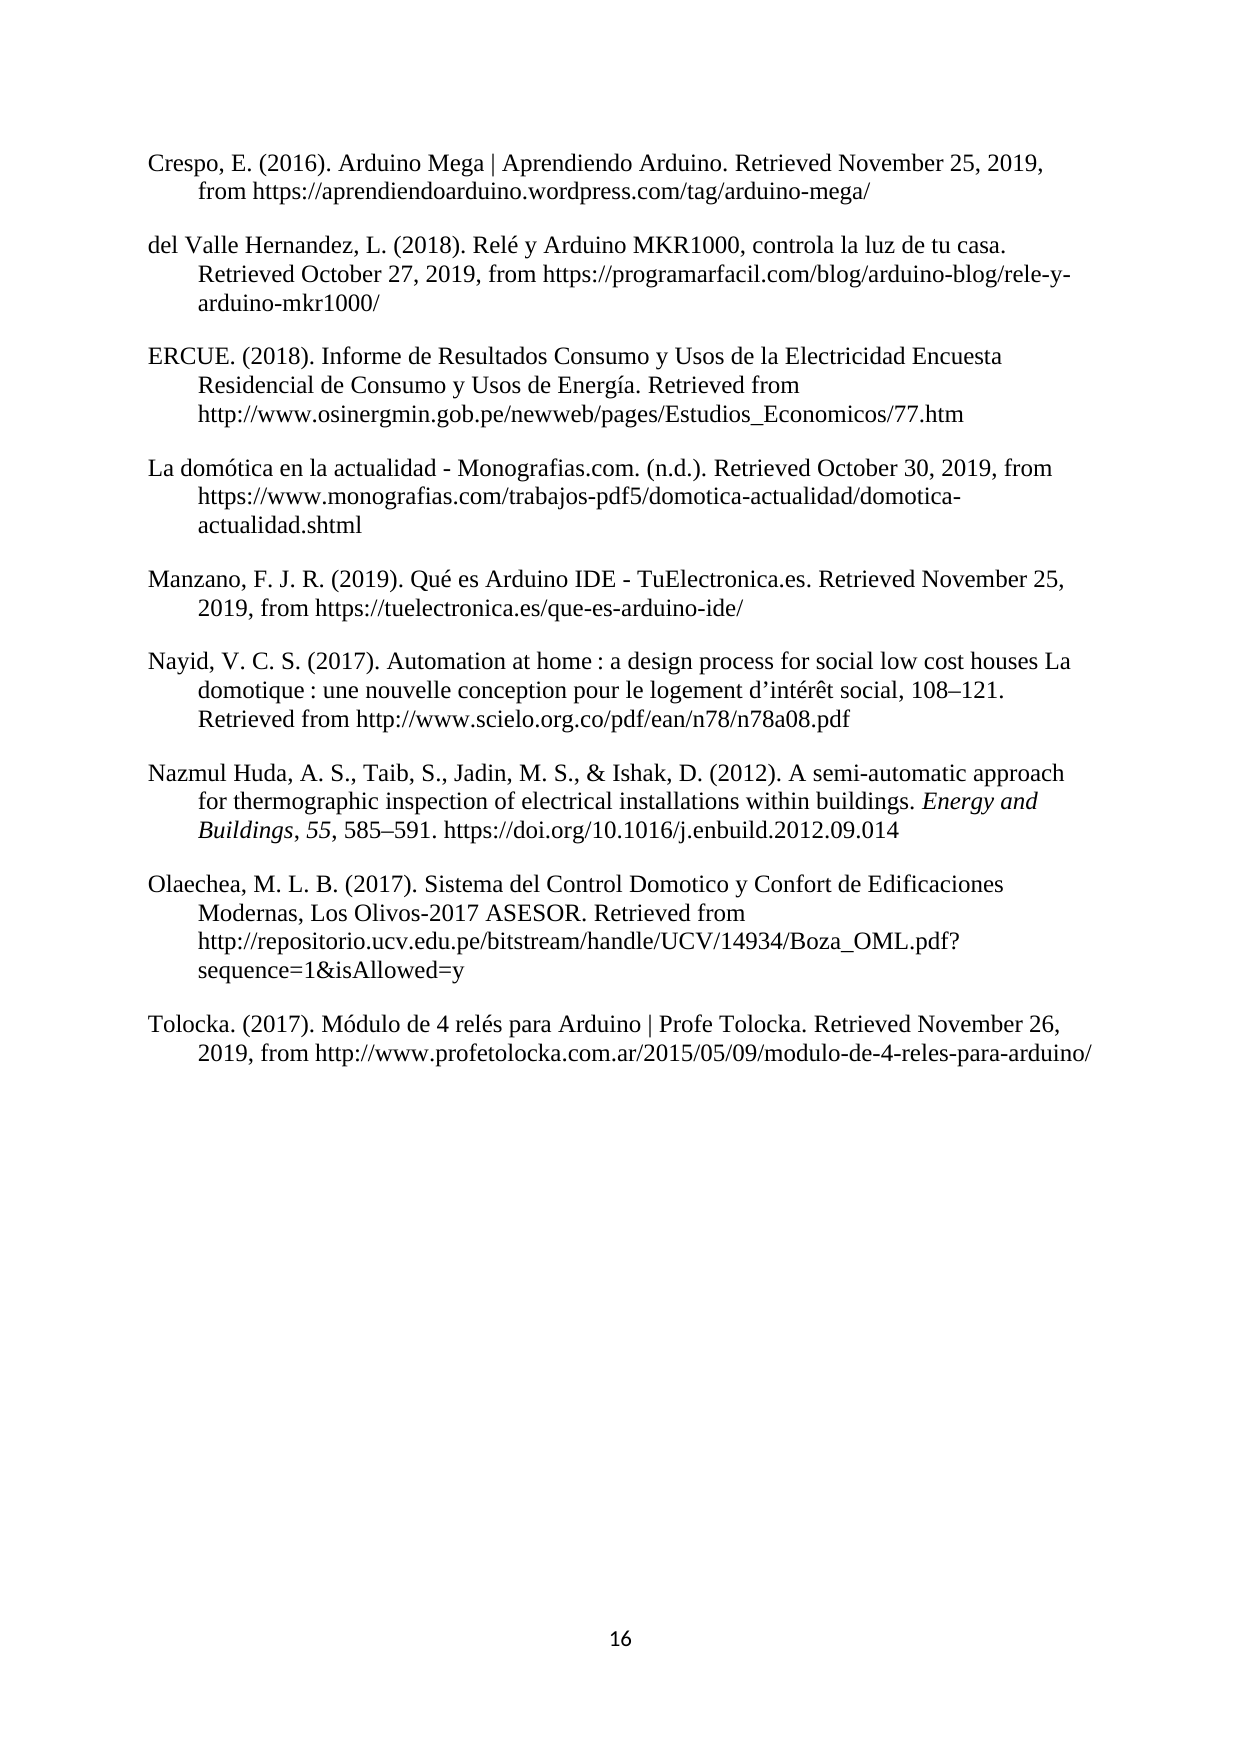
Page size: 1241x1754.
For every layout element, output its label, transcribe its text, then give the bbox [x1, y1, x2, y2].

text Olaechea, M. L. B. (2017). Sistema del Control Domotico y Confort de Edificaciones Modernas, Los Olivos-2017 ASESOR. Retrieved from http://repositorio.ucv.edu.pe/bitstream/handle/UCV/14934/Boza_OML.pdf?sequence=1&isAllowed=y [148, 869, 1092, 984]
text del Valle Hernandez, L. (2018). Relé y Arduino MKR1000, controla la luz de tu casa. Retrieved October 27, 2019, from https://programarfacil.com/blog/arduino-blog/rele-y-arduino-mkr1000/ [148, 230, 1092, 316]
text Nazmul Huda, A. S., Taib, S., Jadin, M. S., & Ishak, D. (2012). A semi-automatic approach for thermographic inspection of electrical installations within buildings. Energy and Buildings, 55, 585–591. https://doi.org/10.1016/j.enbuild.2012.09.014 [148, 758, 1092, 844]
text La domótica en la actualidad - Monografias.com. (n.d.). Retrieved October 30, 2019, from https://www.monografias.com/trabajos-pdf5/domotica-actualidad/domotica-actualidad.shtml [148, 453, 1092, 539]
text Nayid, V. C. S. (2017). Automation at home : a design process for social low cost houses La domotique : une nouvelle conception pour le logement d’intérêt social, 108–121. Retrieved from http://www.scielo.org.co/pdf/ean/n78/n78a08.pdf [148, 646, 1092, 733]
text Crespo, E. (2016). Arduino Mega | Aprendiendo Arduino. Retrieved November 25, 2019, from https://aprendiendoarduino.wordpress.com/tag/arduino-mega/ [148, 148, 1092, 205]
text Manzano, F. J. R. (2019). Qué es Arduino IDE - TuElectronica.es. Retrieved November 25, 2019, from https://tuelectronica.es/que-es-arduino-ide/ [148, 564, 1092, 621]
text ERCUE. (2018). Informe de Resultados Consumo y Usos de la Electricidad Encuesta Residencial de Consumo y Usos de Energía. Retrieved from http://www.osinergmin.gob.pe/newweb/pages/Estudios_Economicos/77.htm [148, 341, 1092, 428]
text Tolocka. (2017). Módulo de 4 relés para Arduino | Profe Tolocka. Retrieved November 26, 2019, from http://www.profetolocka.com.ar/2015/05/09/modulo-de-4-reles-para-arduino/ [148, 1009, 1092, 1066]
